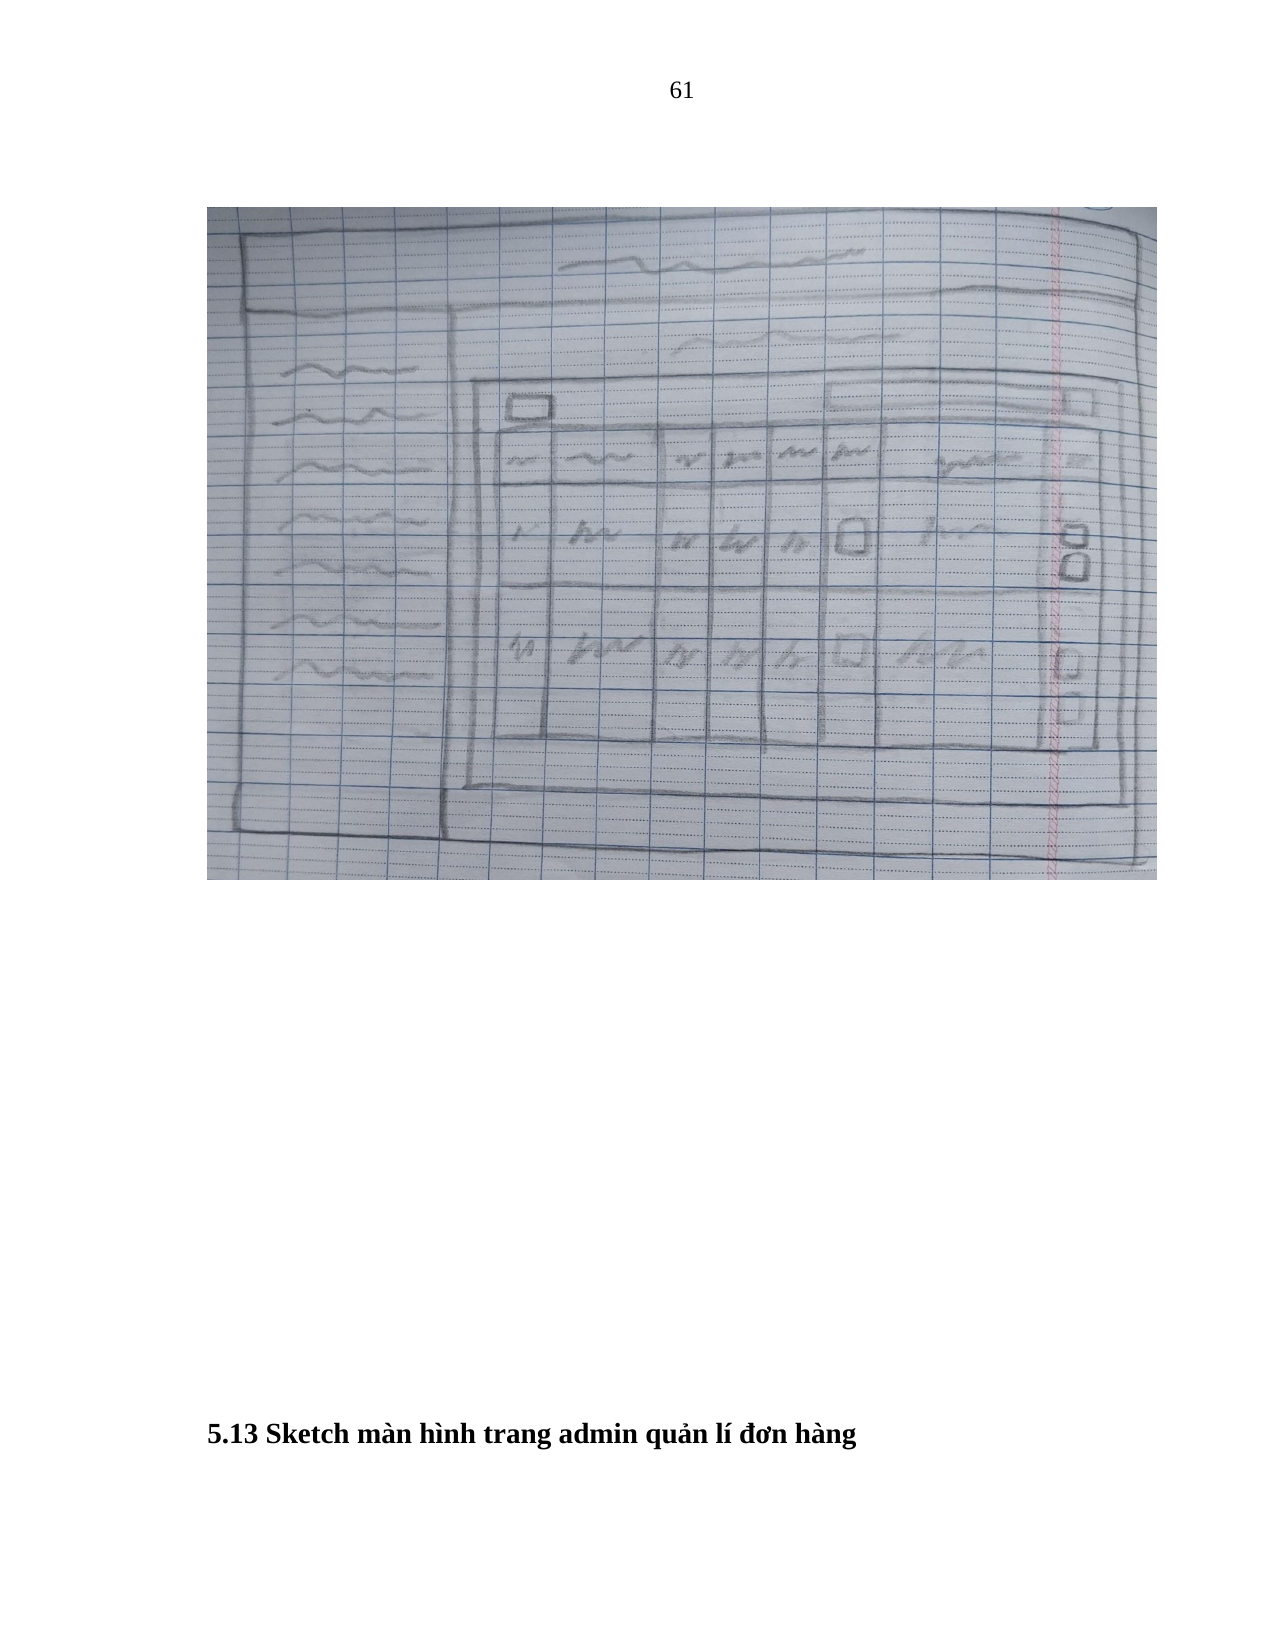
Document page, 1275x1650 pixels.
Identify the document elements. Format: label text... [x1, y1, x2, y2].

picture [207, 207, 1157, 880]
text 5.13 Sketch màn hình trang admin quản lí đơn hàng [207, 1416, 1156, 1450]
